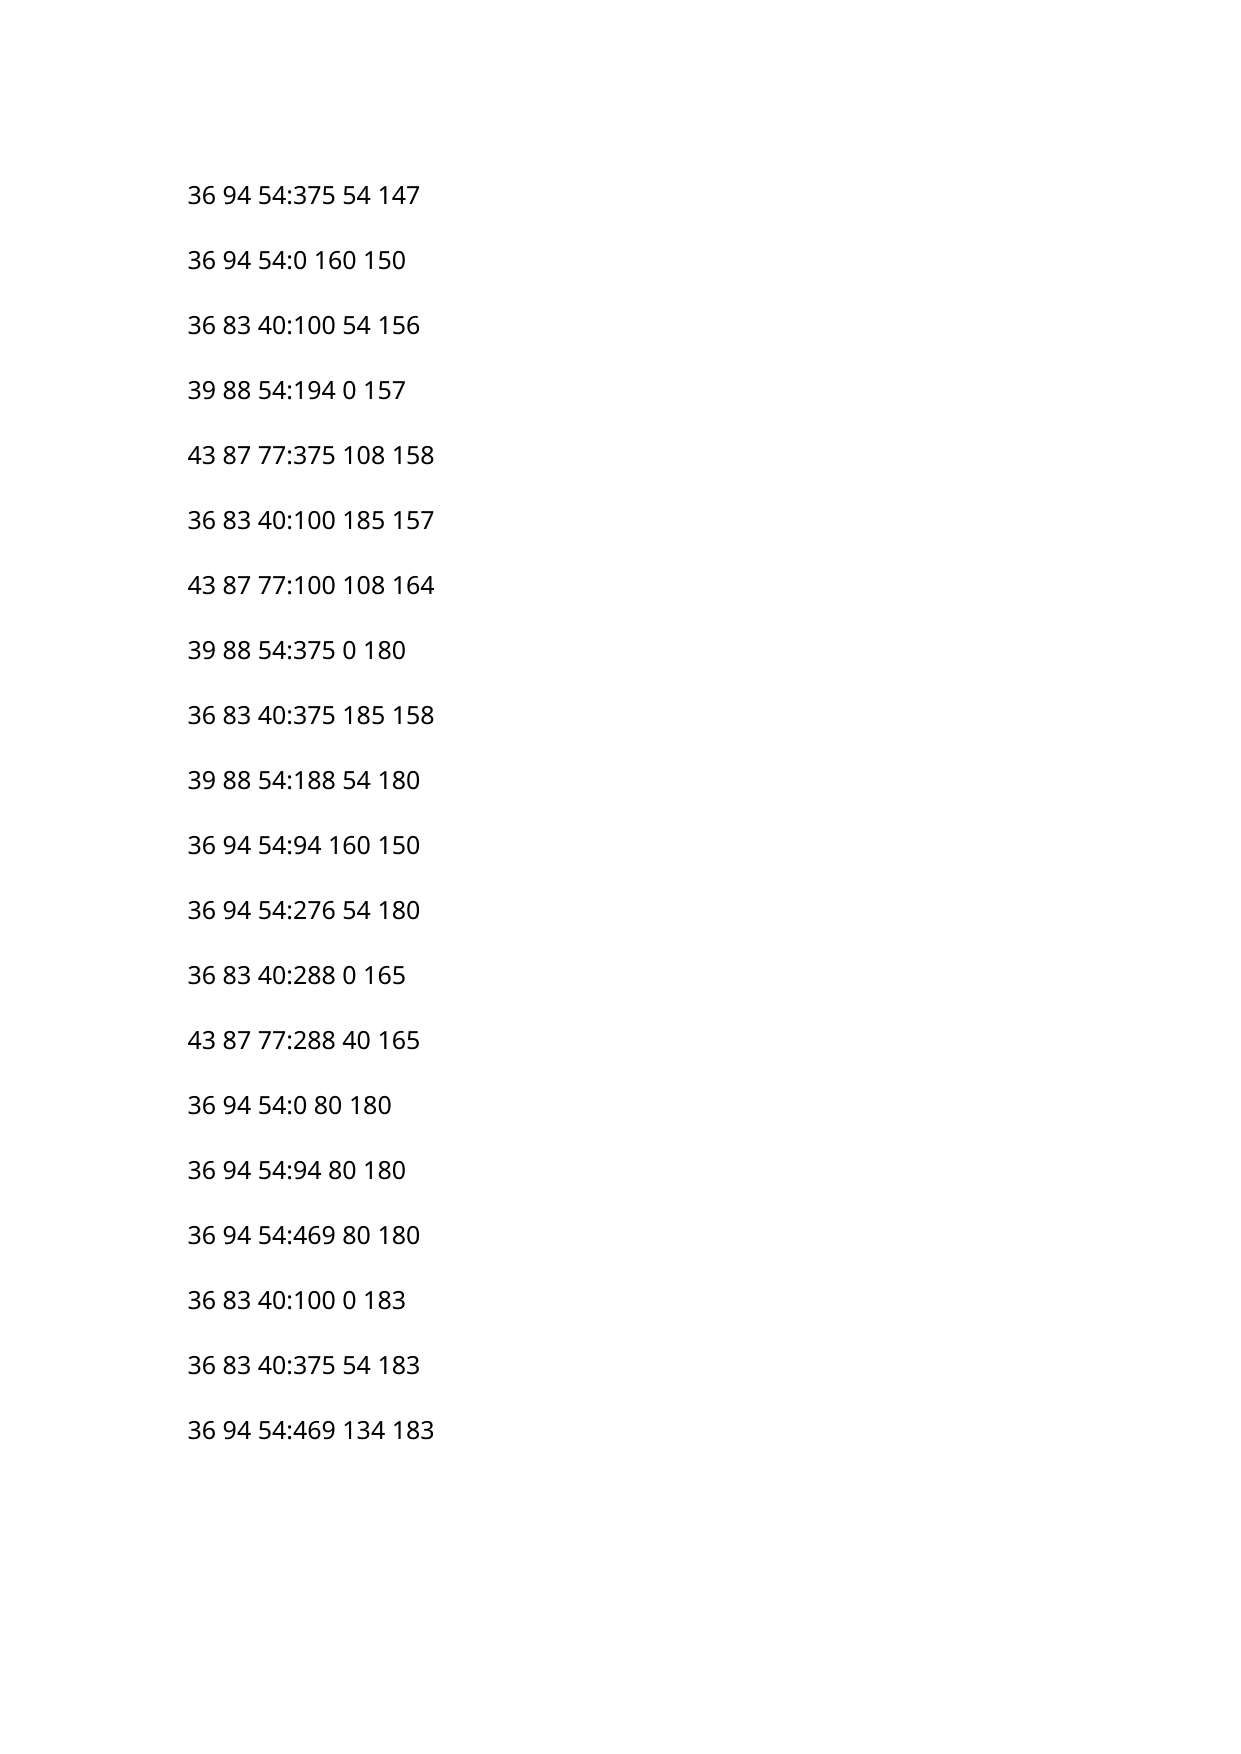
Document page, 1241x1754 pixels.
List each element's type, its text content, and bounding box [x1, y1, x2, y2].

text 36 83 40:100 0 183 [187, 1267, 1053, 1332]
text 36 83 40:375 54 183 [187, 1332, 1053, 1397]
text 36 94 54:469 80 180 [187, 1202, 1053, 1267]
text 36 94 54:94 80 180 [187, 1137, 1053, 1202]
text 36 94 54:276 54 180 [187, 877, 1053, 942]
text 39 88 54:194 0 157 [187, 357, 1053, 422]
text 36 94 54:469 134 183 [187, 1397, 1053, 1462]
text 43 87 77:288 40 165 [187, 1007, 1053, 1072]
text 36 83 40:375 185 158 [187, 682, 1053, 747]
text 36 83 40:100 54 156 [187, 292, 1053, 357]
text 43 87 77:100 108 164 [187, 552, 1053, 617]
text 36 94 54:0 160 150 [187, 227, 1053, 292]
text 36 94 54:94 160 150 [187, 812, 1053, 877]
text 43 87 77:375 108 158 [187, 422, 1053, 487]
text 36 94 54:375 54 147 [187, 162, 1053, 227]
text 39 88 54:375 0 180 [187, 617, 1053, 682]
text 36 83 40:100 185 157 [187, 487, 1053, 552]
text 36 94 54:0 80 180 [187, 1072, 1053, 1137]
text 39 88 54:188 54 180 [187, 747, 1053, 812]
text 36 83 40:288 0 165 [187, 942, 1053, 1007]
